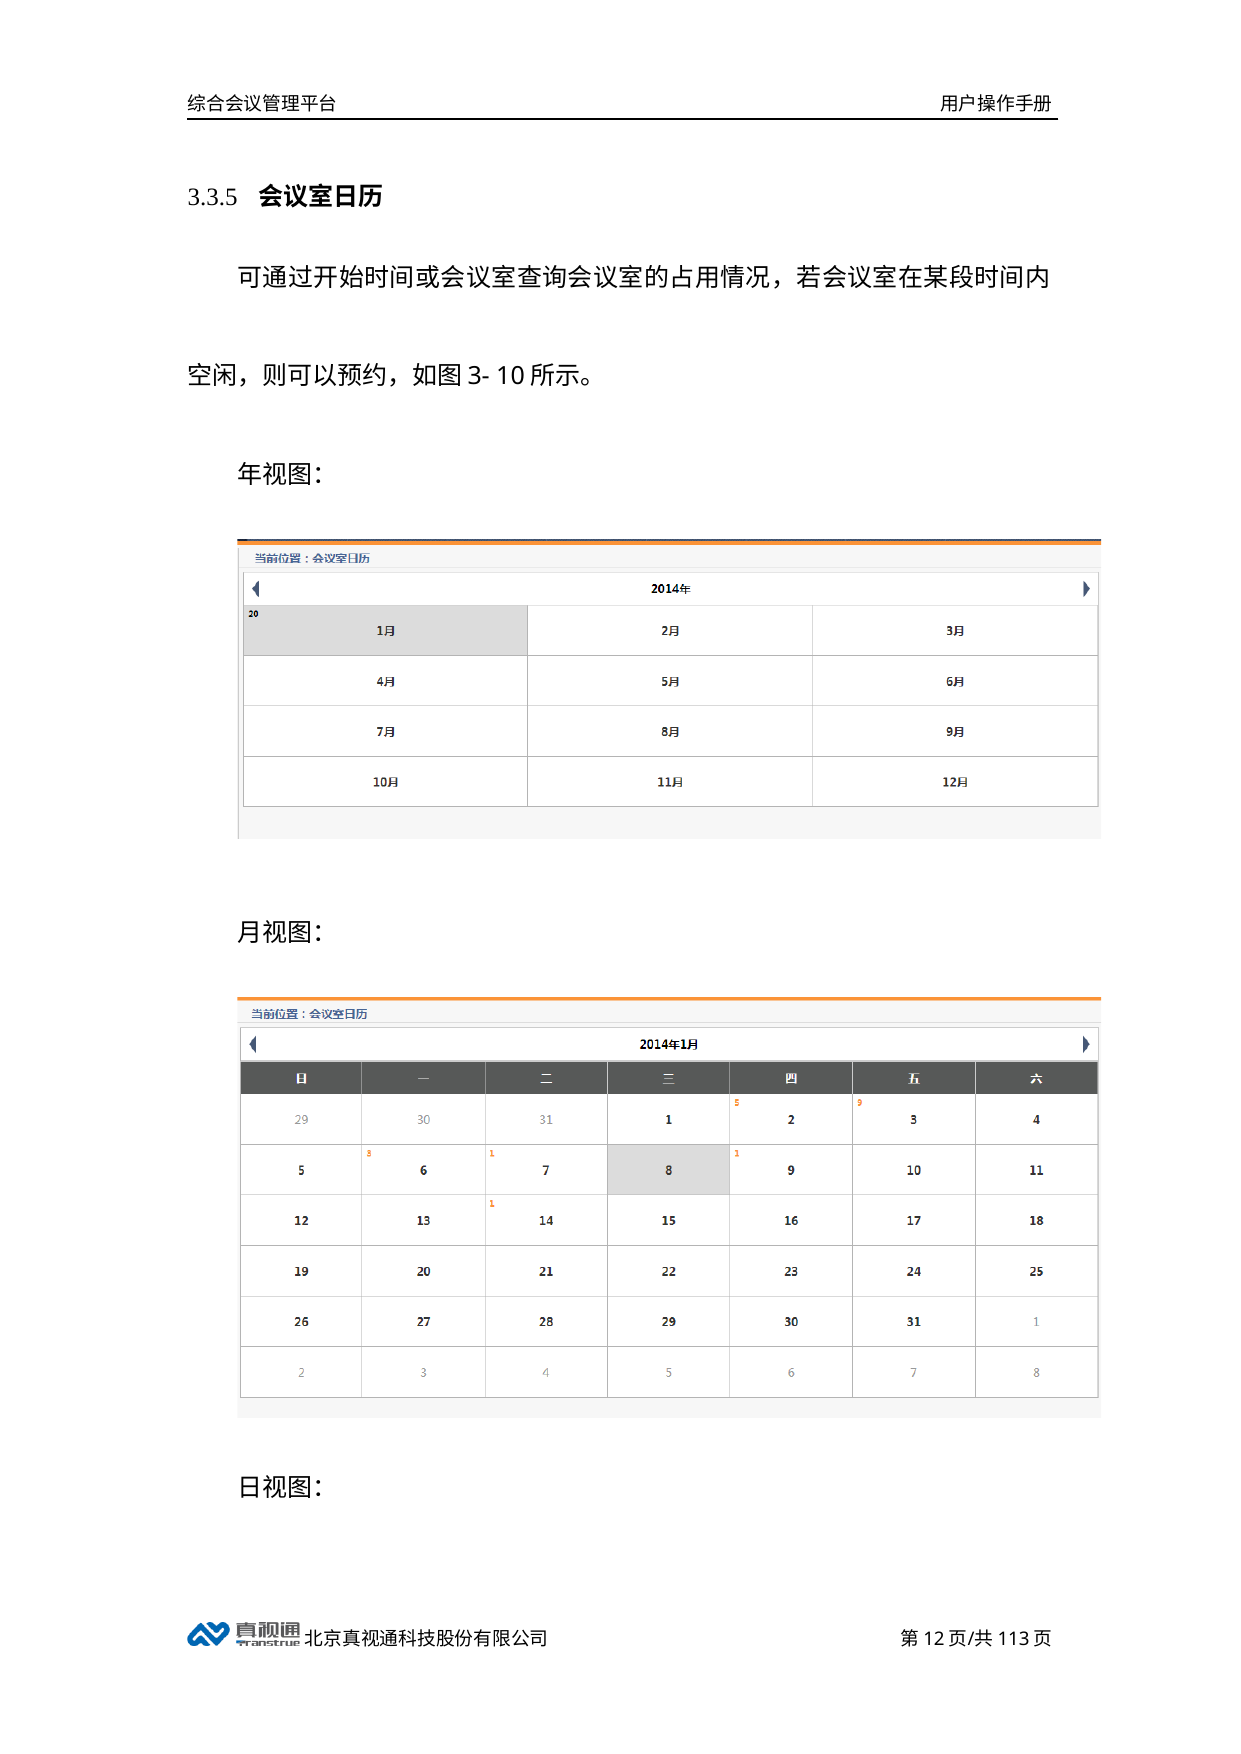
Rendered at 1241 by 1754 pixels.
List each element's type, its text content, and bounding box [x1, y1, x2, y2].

text 年视图： [187, 440, 1051, 505]
subtitle 会议室日历 [187, 162, 1051, 227]
text 日视图： [187, 1453, 1051, 1518]
picture [187, 1622, 300, 1646]
picture [237, 997, 1102, 1418]
picture [237, 539, 1102, 839]
text 月视图： [187, 898, 1051, 963]
